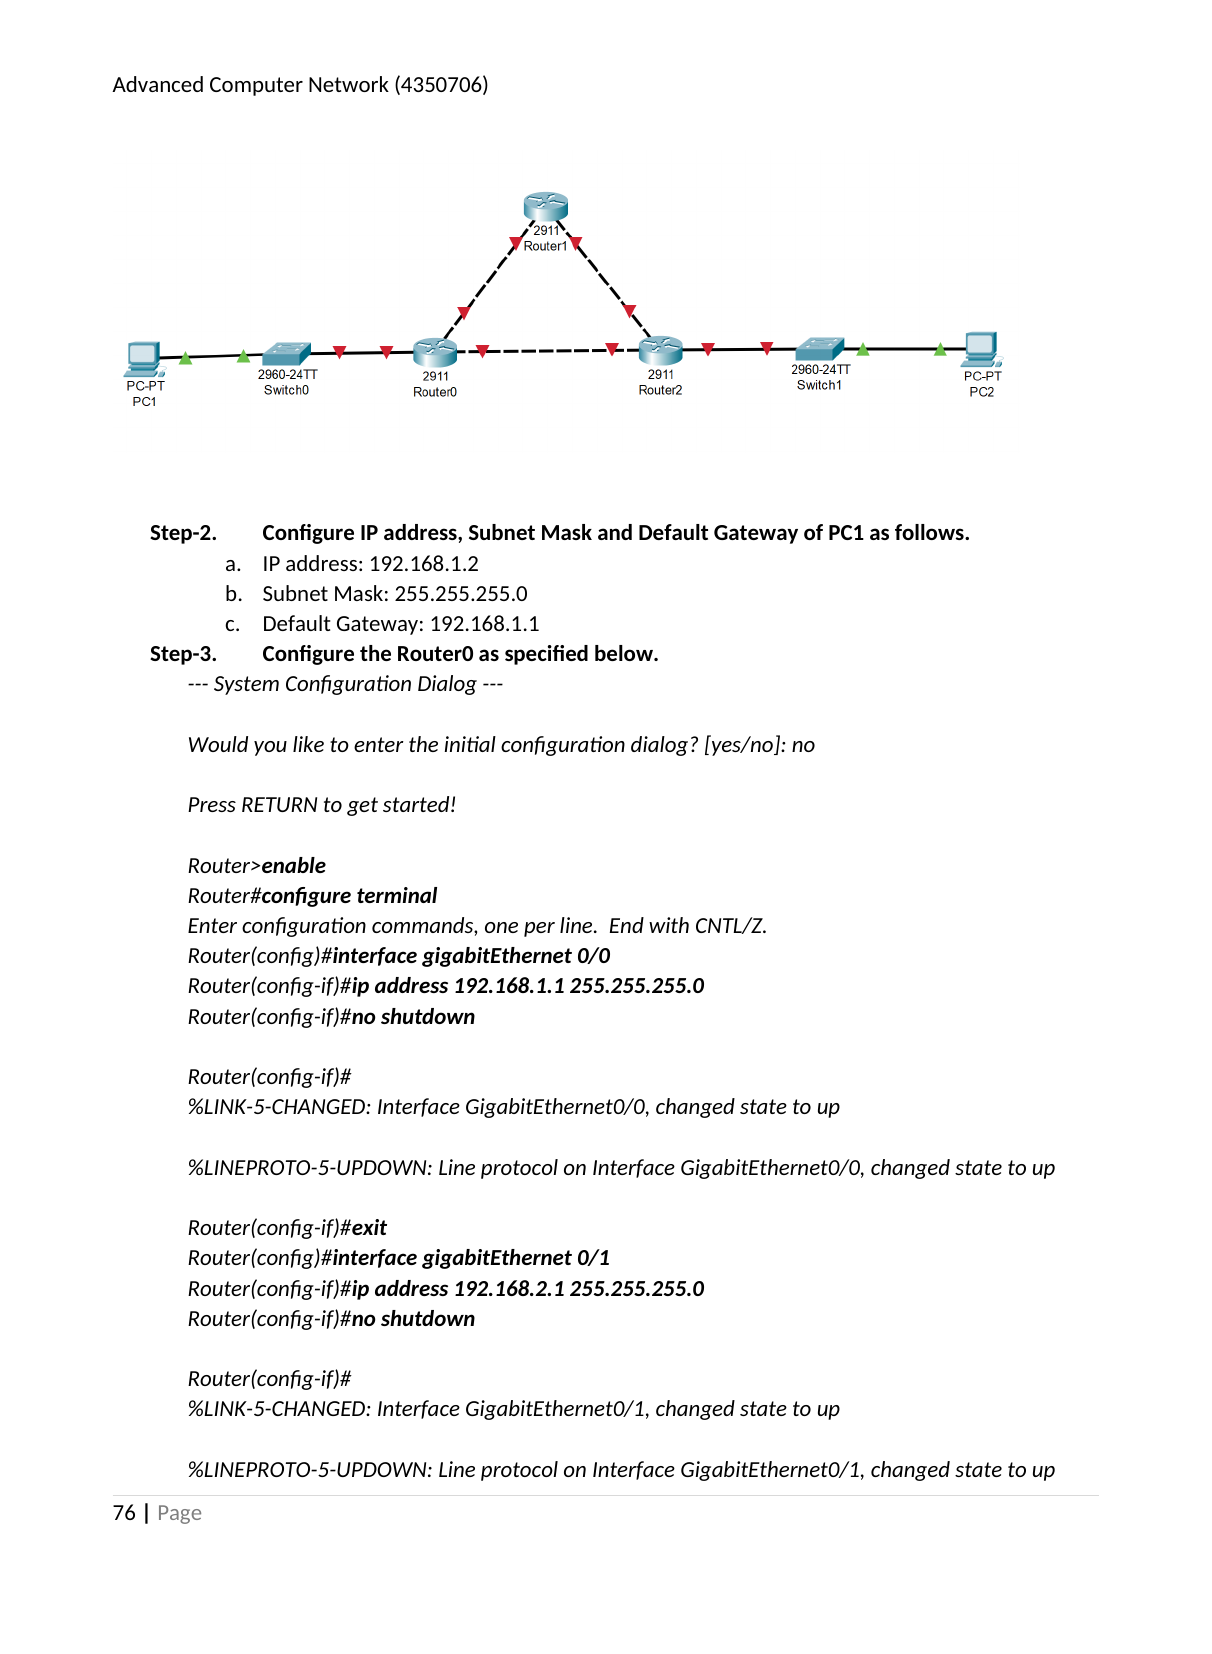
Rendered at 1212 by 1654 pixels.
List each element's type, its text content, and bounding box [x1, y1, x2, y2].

list Router(config-if)# [187, 1364, 1099, 1392]
list Configure IP address, Subnet Mask and Default Gateway of PC1 as follows. [150, 518, 1099, 547]
list Router(config)#interface gigabitEthernet 0/1 [187, 1243, 1099, 1272]
list %LINEPROTO-5-UPDOWN: Line protocol on Interface GigabitEthernet0/0, changed state to up [187, 1153, 1099, 1181]
list Router(config-if)#ip address 192.168.1.1 255.255.255.0 [187, 972, 1099, 1000]
list Router(config-if)# [187, 1062, 1099, 1090]
list Subnet Mask: 255.255.255.0 [225, 579, 1099, 607]
list --- System Configuration Dialog --- [187, 669, 1099, 698]
list Router>enable [187, 851, 1099, 879]
list Would you like to enter the initial configuration dialog? [yes/no]: no [187, 730, 1099, 758]
list Router(config-if)#no shutdown [187, 1002, 1099, 1030]
list Router(config-if)#exit [187, 1213, 1099, 1241]
list %LINK-5-CHANGED: Interface GigabitEthernet0/1, changed state to up [187, 1394, 1099, 1423]
list %LINK-5-CHANGED: Interface GigabitEthernet0/0, changed state to up [187, 1092, 1099, 1121]
list Router#configure terminal [187, 881, 1099, 909]
list Router(config)#interface gigabitEthernet 0/0 [187, 941, 1099, 969]
picture [112, 150, 1021, 453]
list Configure the Router0 as specified below. [150, 639, 1099, 667]
list Router(config-if)#no shutdown [187, 1304, 1099, 1332]
list %LINEPROTO-5-UPDOWN: Line protocol on Interface GigabitEthernet0/1, changed state to up [187, 1455, 1099, 1483]
list Enter configuration commands, one per line. End with CNTL/Z. [187, 911, 1099, 939]
list Router(config-if)#ip address 192.168.2.1 255.255.255.0 [187, 1274, 1099, 1302]
list IP address: 192.168.1.2 [225, 549, 1099, 577]
list Default Gateway: 192.168.1.1 [225, 609, 1099, 637]
list Press RETURN to get started! [187, 790, 1099, 818]
